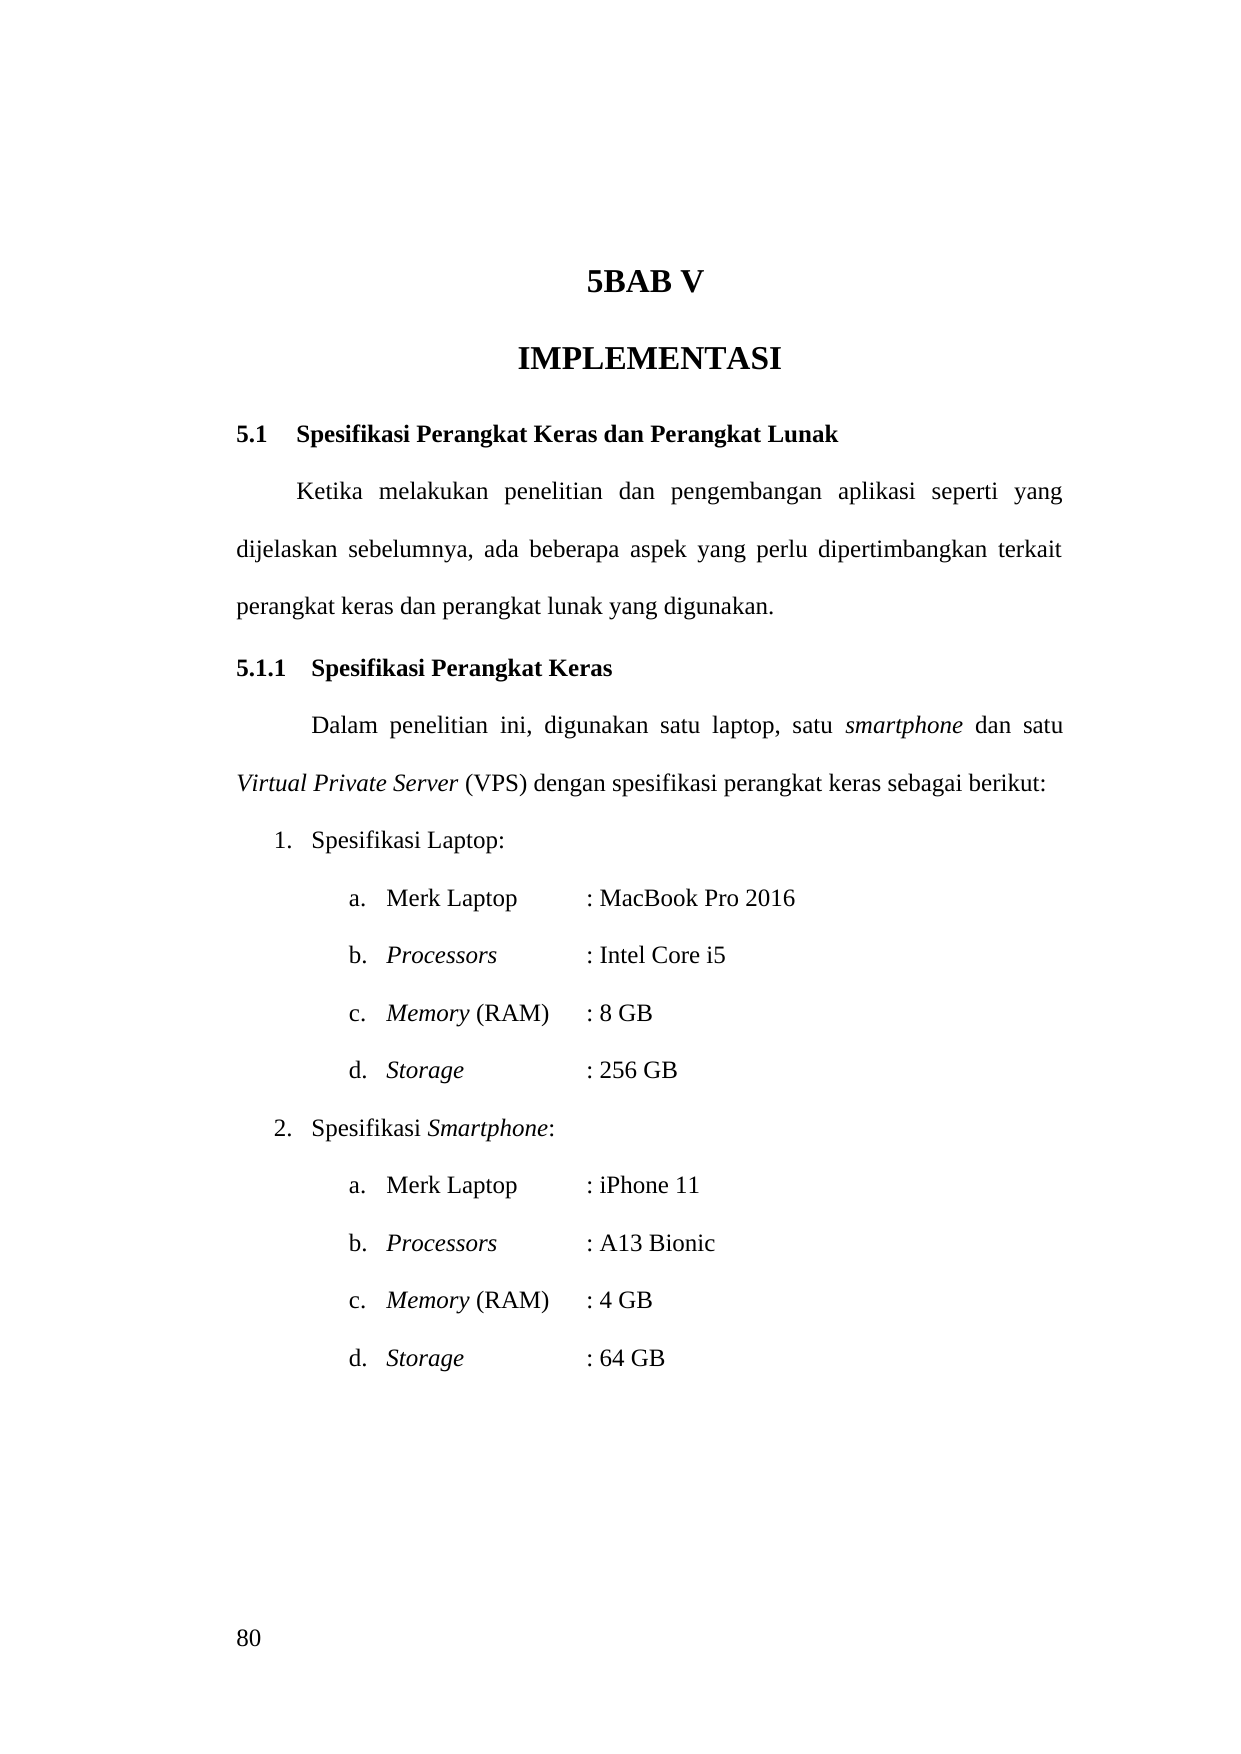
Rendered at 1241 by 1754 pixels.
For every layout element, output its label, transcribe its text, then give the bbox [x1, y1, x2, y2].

list Processors : Intel Core i5 [349, 940, 1063, 969]
text Ketika melakukan penelitian dan pengembangan aplikasi seperti yang dijelaskan sebelumnya, ada beberapa aspek yang perlu dipertimbangkan terkait perangkat keras dan perangkat lunak yang digunakan. [236, 476, 1063, 620]
list Memory (RAM) : 4 GB [349, 1285, 1063, 1314]
list Storage : 64 GB [349, 1343, 1063, 1372]
list Spesifikasi Smartphone: [274, 1113, 1063, 1142]
subtitle Spesifikasi Perangkat Keras dan Perangkat Lunak [236, 419, 1063, 447]
list Merk Laptop : MacBook Pro 2016 [349, 883, 1063, 912]
list Processors : A13 Bionic [349, 1228, 1063, 1257]
subtitle BAB V IMPLEMENTASI [236, 261, 1063, 376]
list Spesifikasi Laptop: [274, 825, 1063, 854]
text Dalam penelitian ini, digunakan satu laptop, satu smartphone dan satu Virtual Private Server (VPS) dengan spesifikasi perangkat keras sebagai berikut: [236, 710, 1063, 797]
list Merk Laptop : iPhone 11 [349, 1170, 1063, 1199]
subtitle Spesifikasi Perangkat Keras [236, 653, 1063, 682]
list Storage : 256 GB [349, 1055, 1063, 1084]
list Memory (RAM) : 8 GB [349, 998, 1063, 1027]
